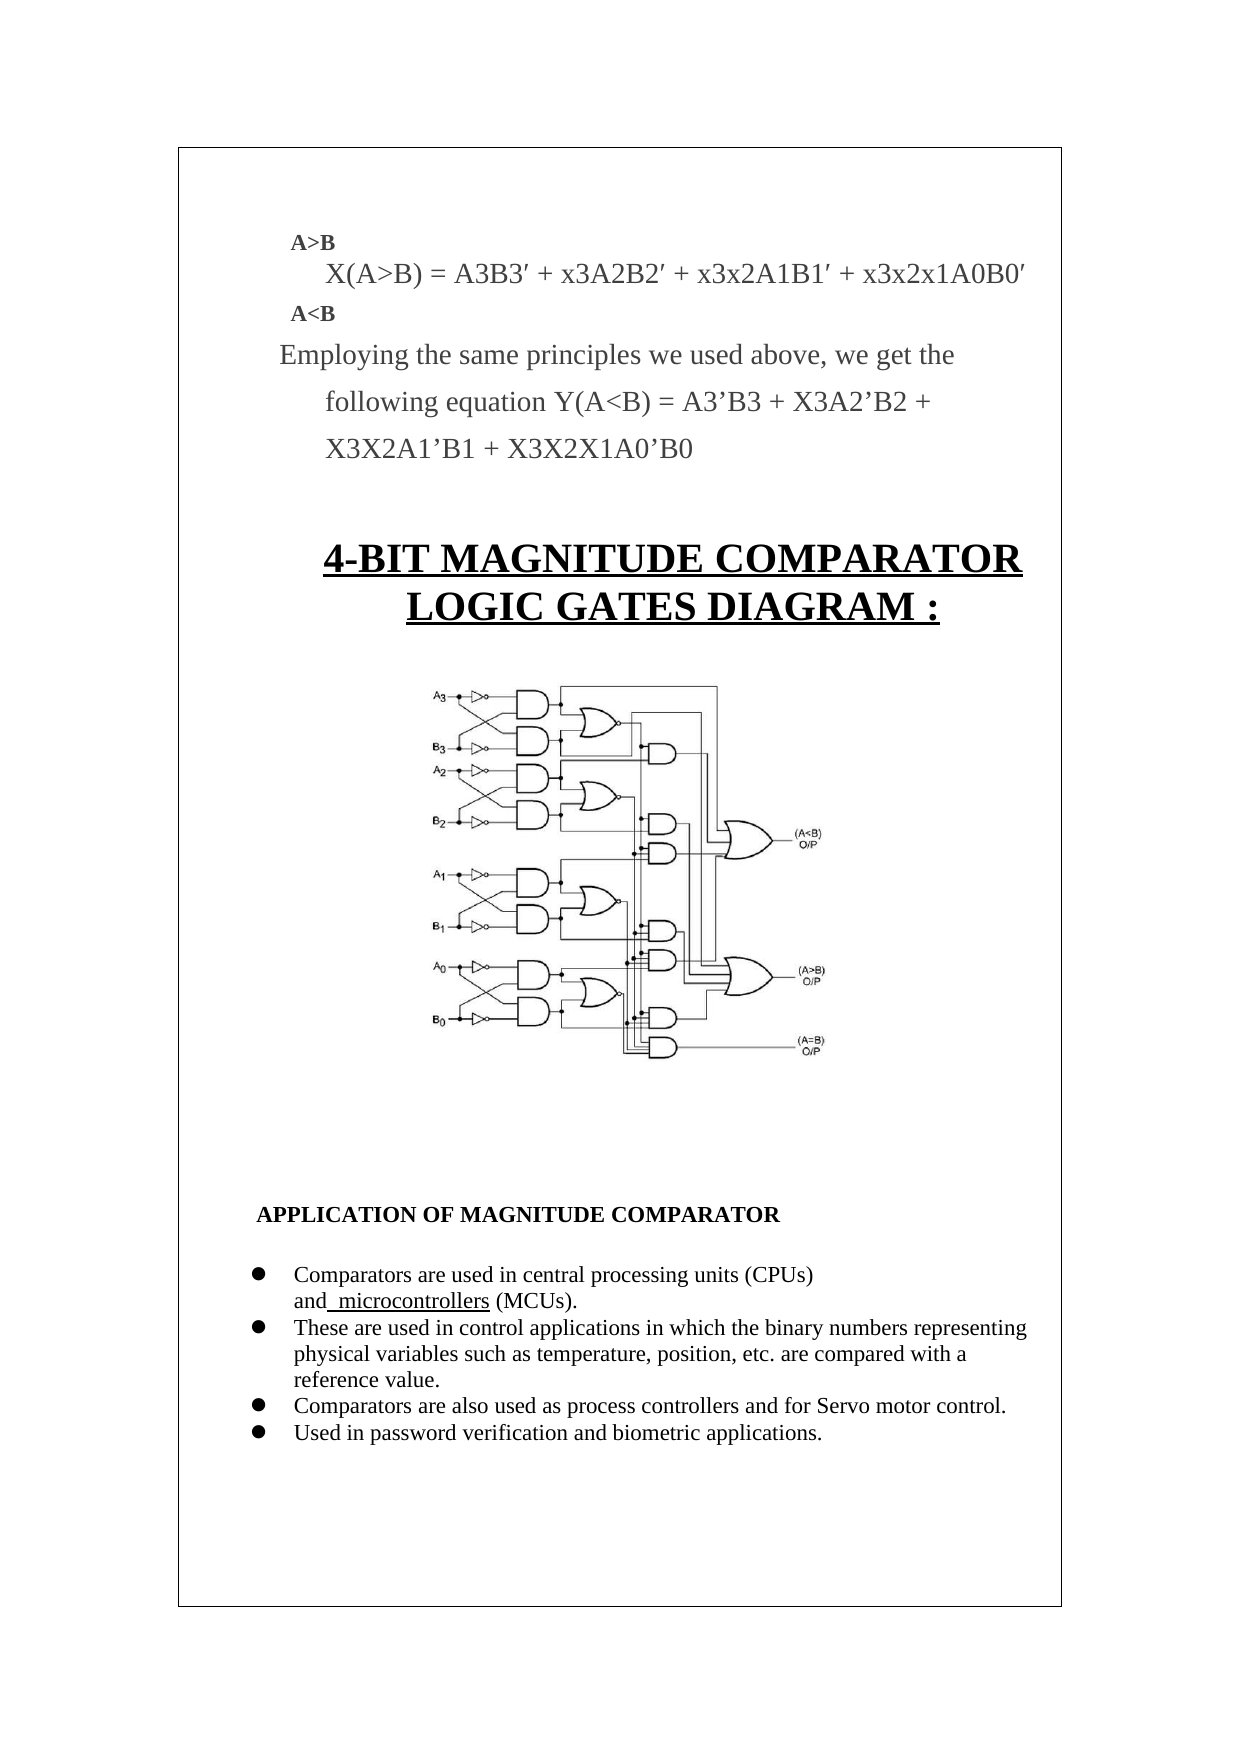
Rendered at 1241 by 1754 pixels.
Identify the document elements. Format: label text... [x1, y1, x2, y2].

text A<B [290, 300, 1078, 327]
text X(A>B) = A3B3′ + x3A2B2′ + x3x2A1B1′ + x3x2x1A0B0′ [325, 256, 1078, 289]
subtitle 4-BIT MAGNITUDE COMPARATOR LOGIC GATES DIAGRAM : [268, 533, 1078, 629]
text Employing the same principles we used above, we get the following equation Y(A<B) = A3’B3 + X3A2’B2 + X3X2A1’B1 + X3X2X1A0’B0 [279, 337, 991, 465]
text A>B [290, 229, 1078, 256]
list These are used in control applications in which the binary numbers representing physical variables such as temperature, position, etc. are compared with a reference value. [250, 1314, 1028, 1393]
list Comparators are also used as process controllers and for Servo motor control. [250, 1393, 1078, 1419]
text APPLICATION OF MAGNITUDE COMPARATOR [256, 1201, 1078, 1227]
list Used in password verification and biometric applications. [250, 1419, 1078, 1445]
picture [430, 682, 828, 1062]
list Comparators are used in central processing units (CPUs) and microcontrollers (MCUs). [250, 1261, 814, 1314]
